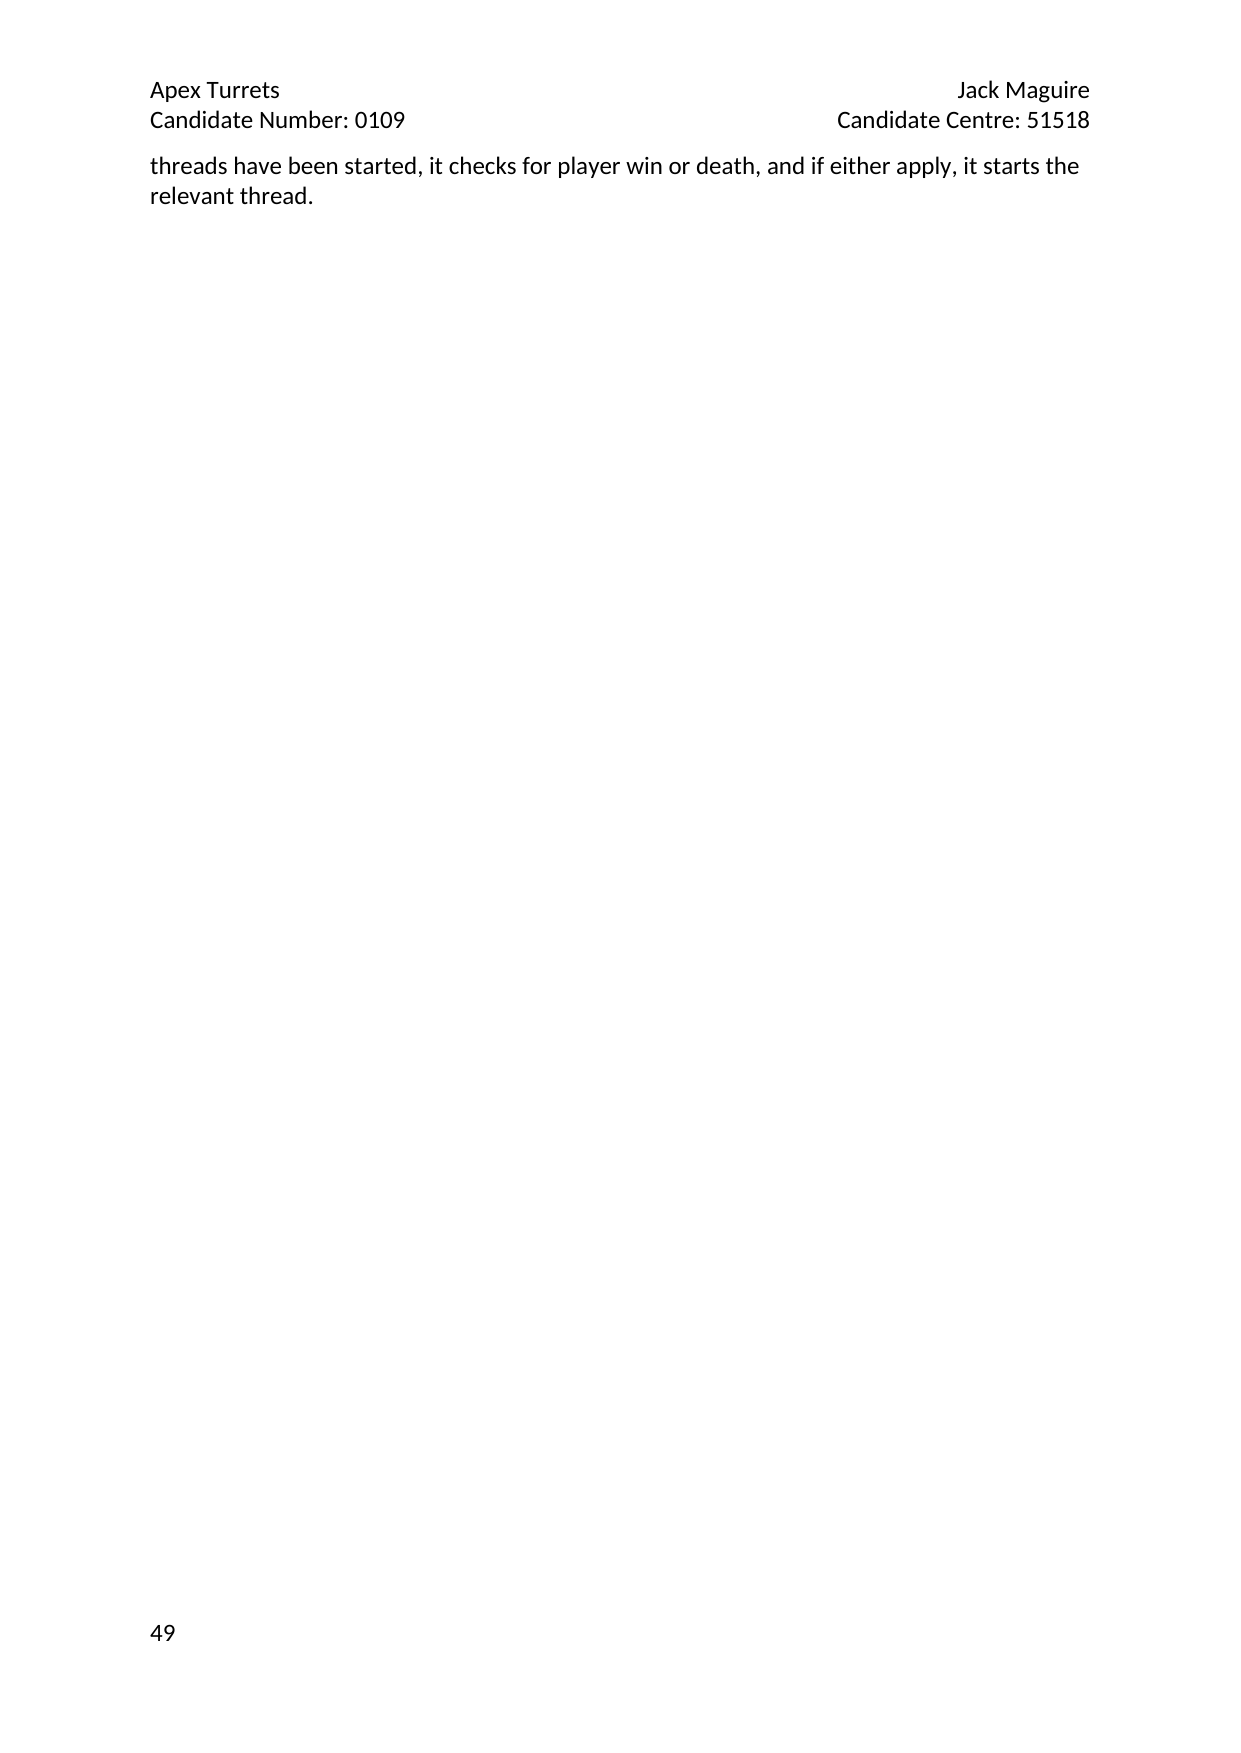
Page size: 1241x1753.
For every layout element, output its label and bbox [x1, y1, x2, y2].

text [150, 150, 1090, 211]
